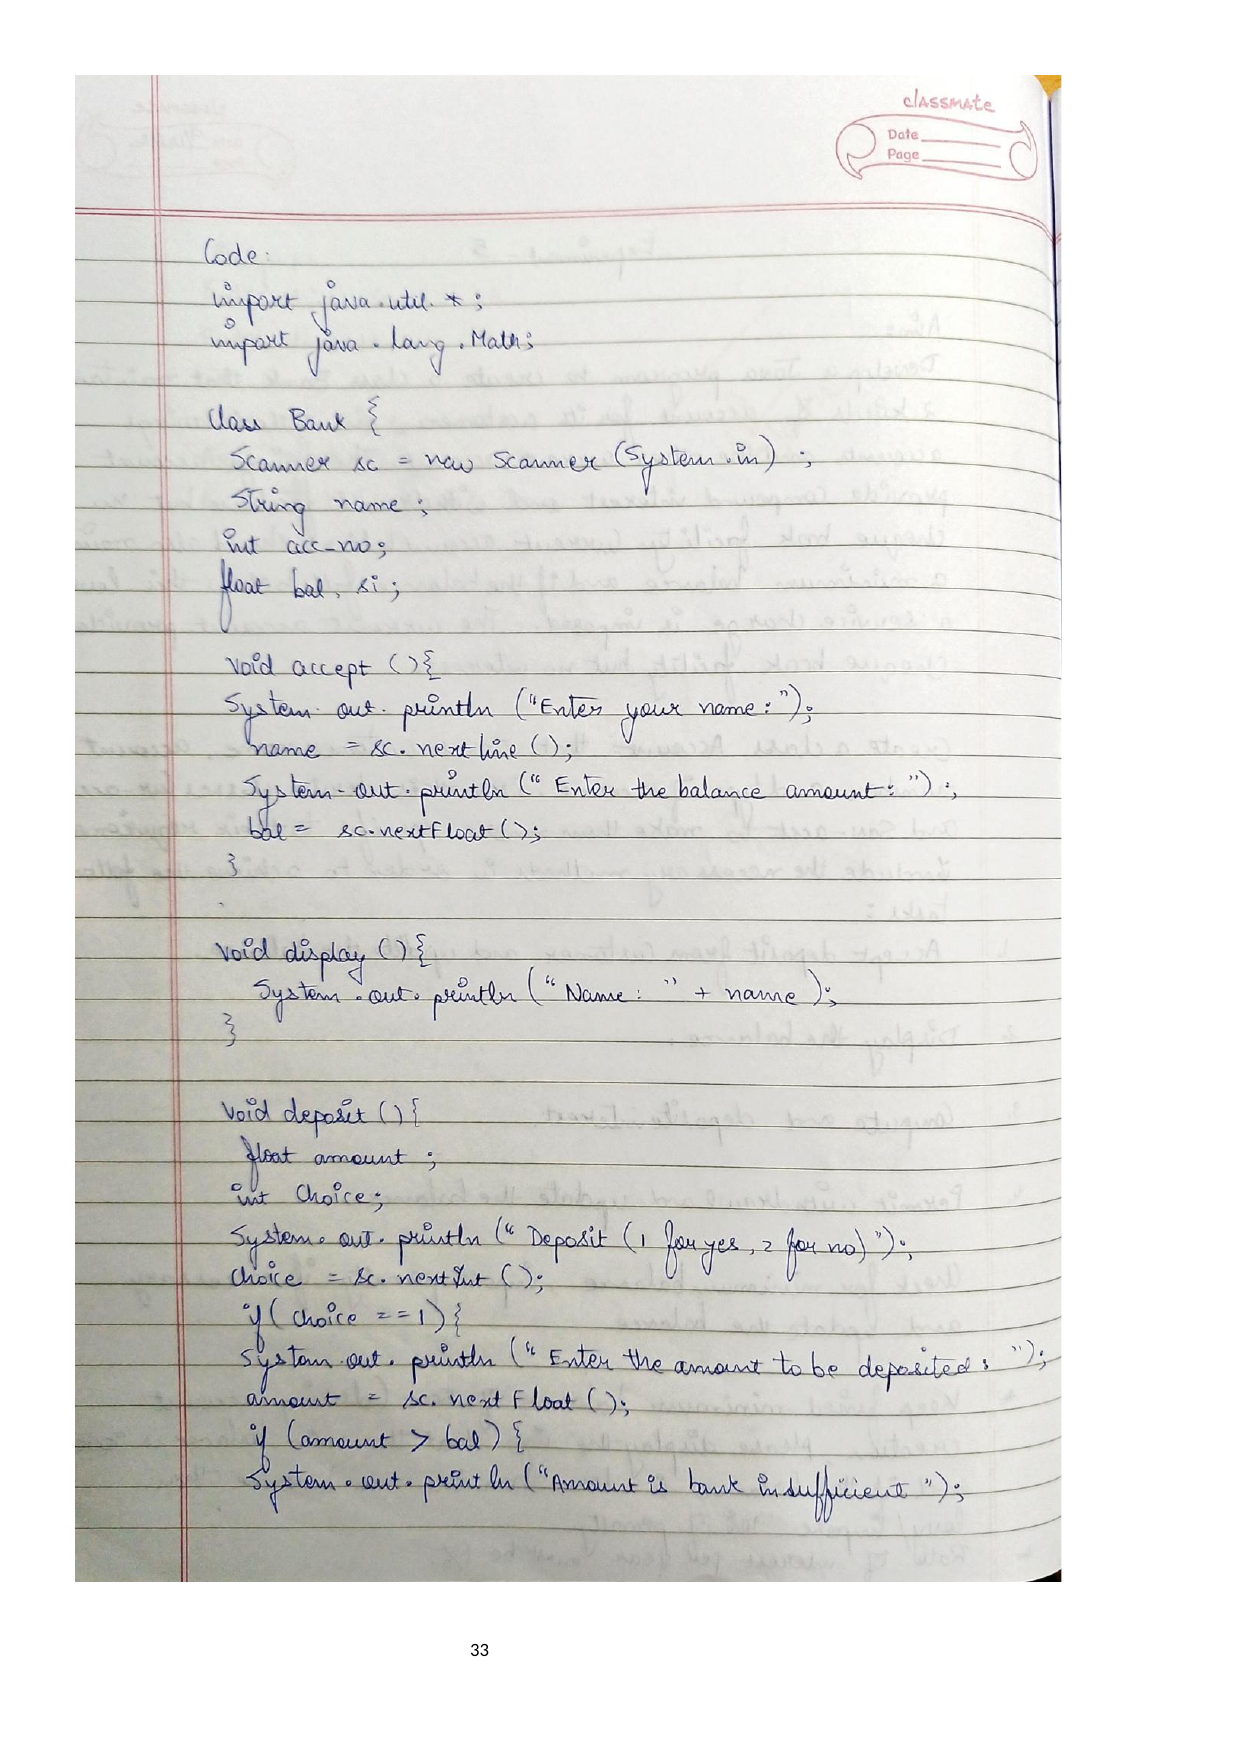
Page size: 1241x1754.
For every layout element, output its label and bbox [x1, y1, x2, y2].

picture [75, 75, 1062, 1582]
